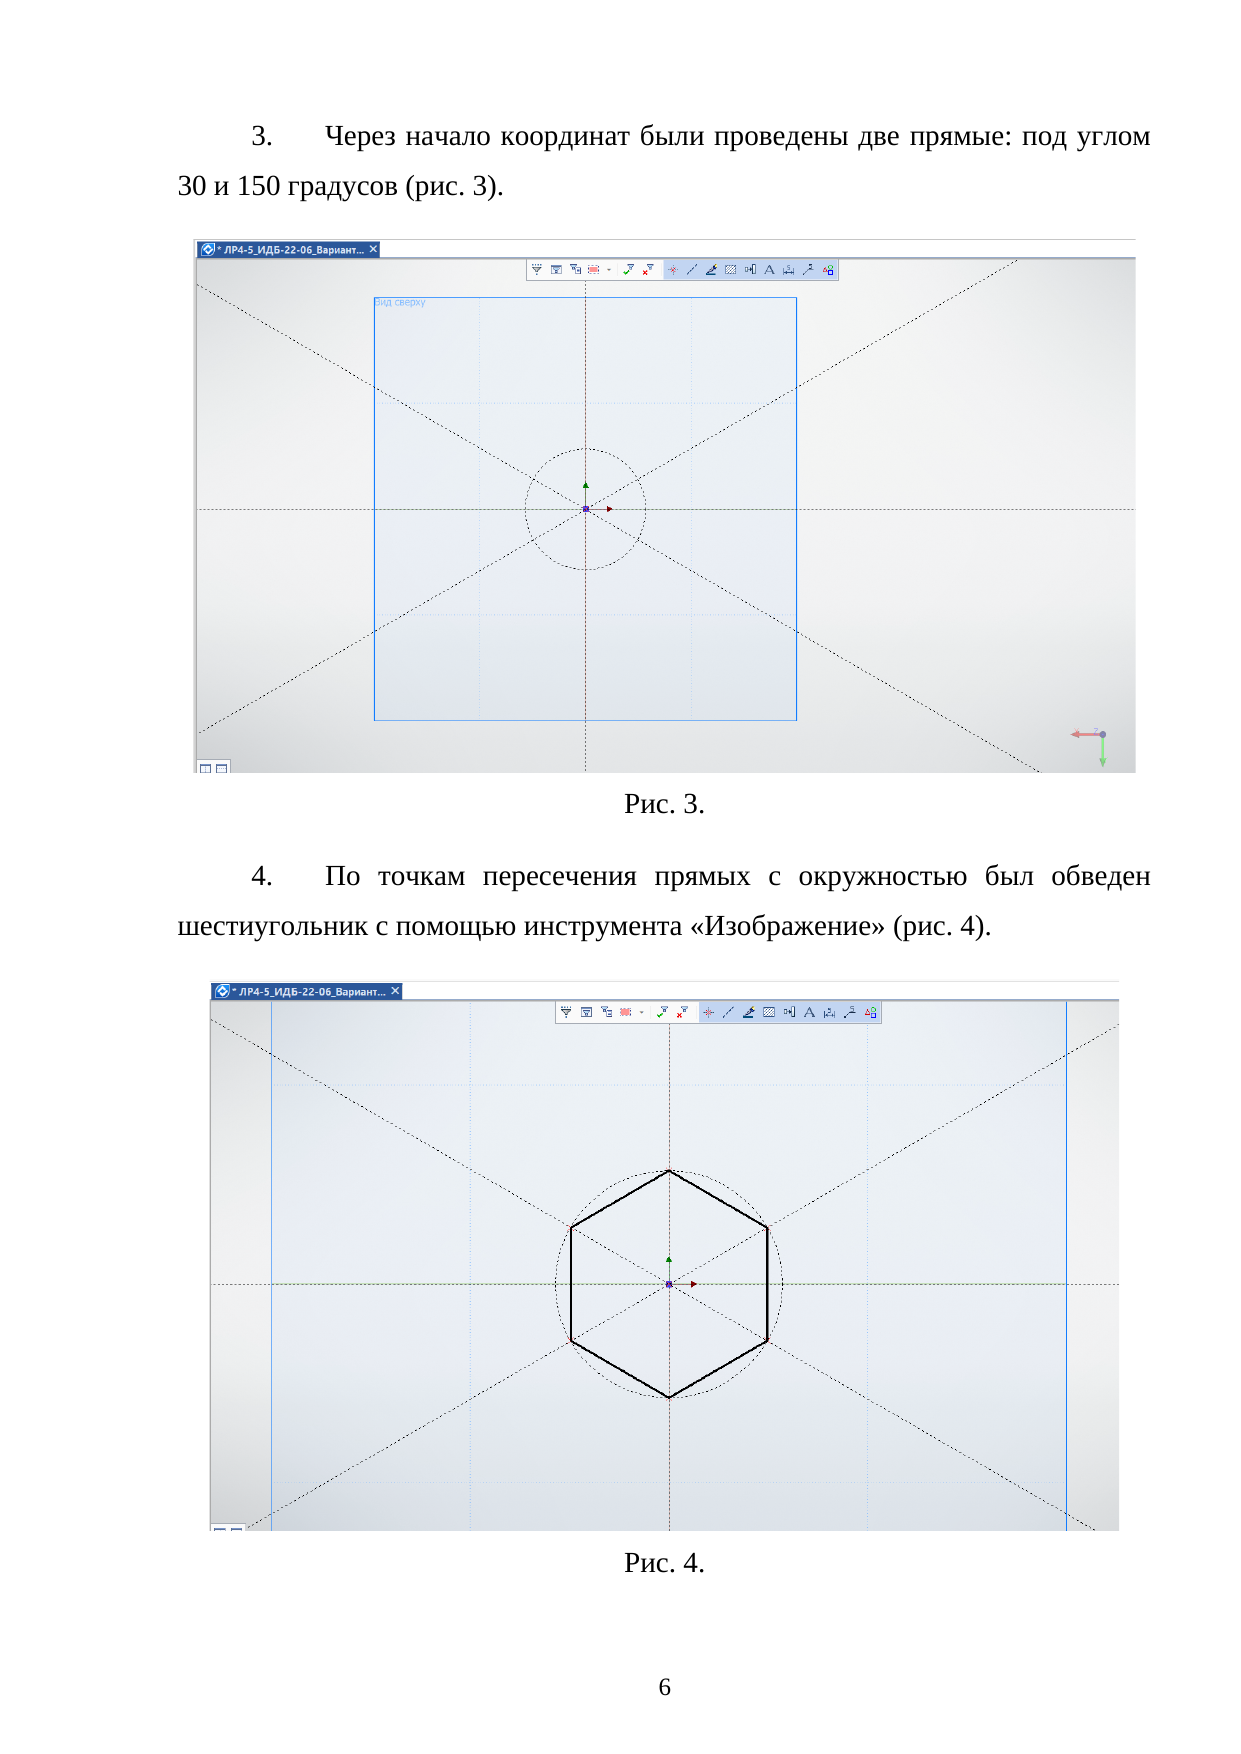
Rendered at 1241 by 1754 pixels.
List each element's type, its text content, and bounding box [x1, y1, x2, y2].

picture [193, 239, 1136, 773]
picture [209, 979, 1120, 1531]
list По точкам пересечения прямых с окружностью был обведен шестиугольник с помощью инструмента «Изображение» (рис. 4). [177, 858, 1152, 942]
list Через начало координат были проведены две прямые: под углом 30 и 150 градусов (рис. 3). [177, 118, 1152, 202]
text Рис. 3. [177, 787, 1152, 820]
text Рис. 4. [177, 1545, 1152, 1578]
